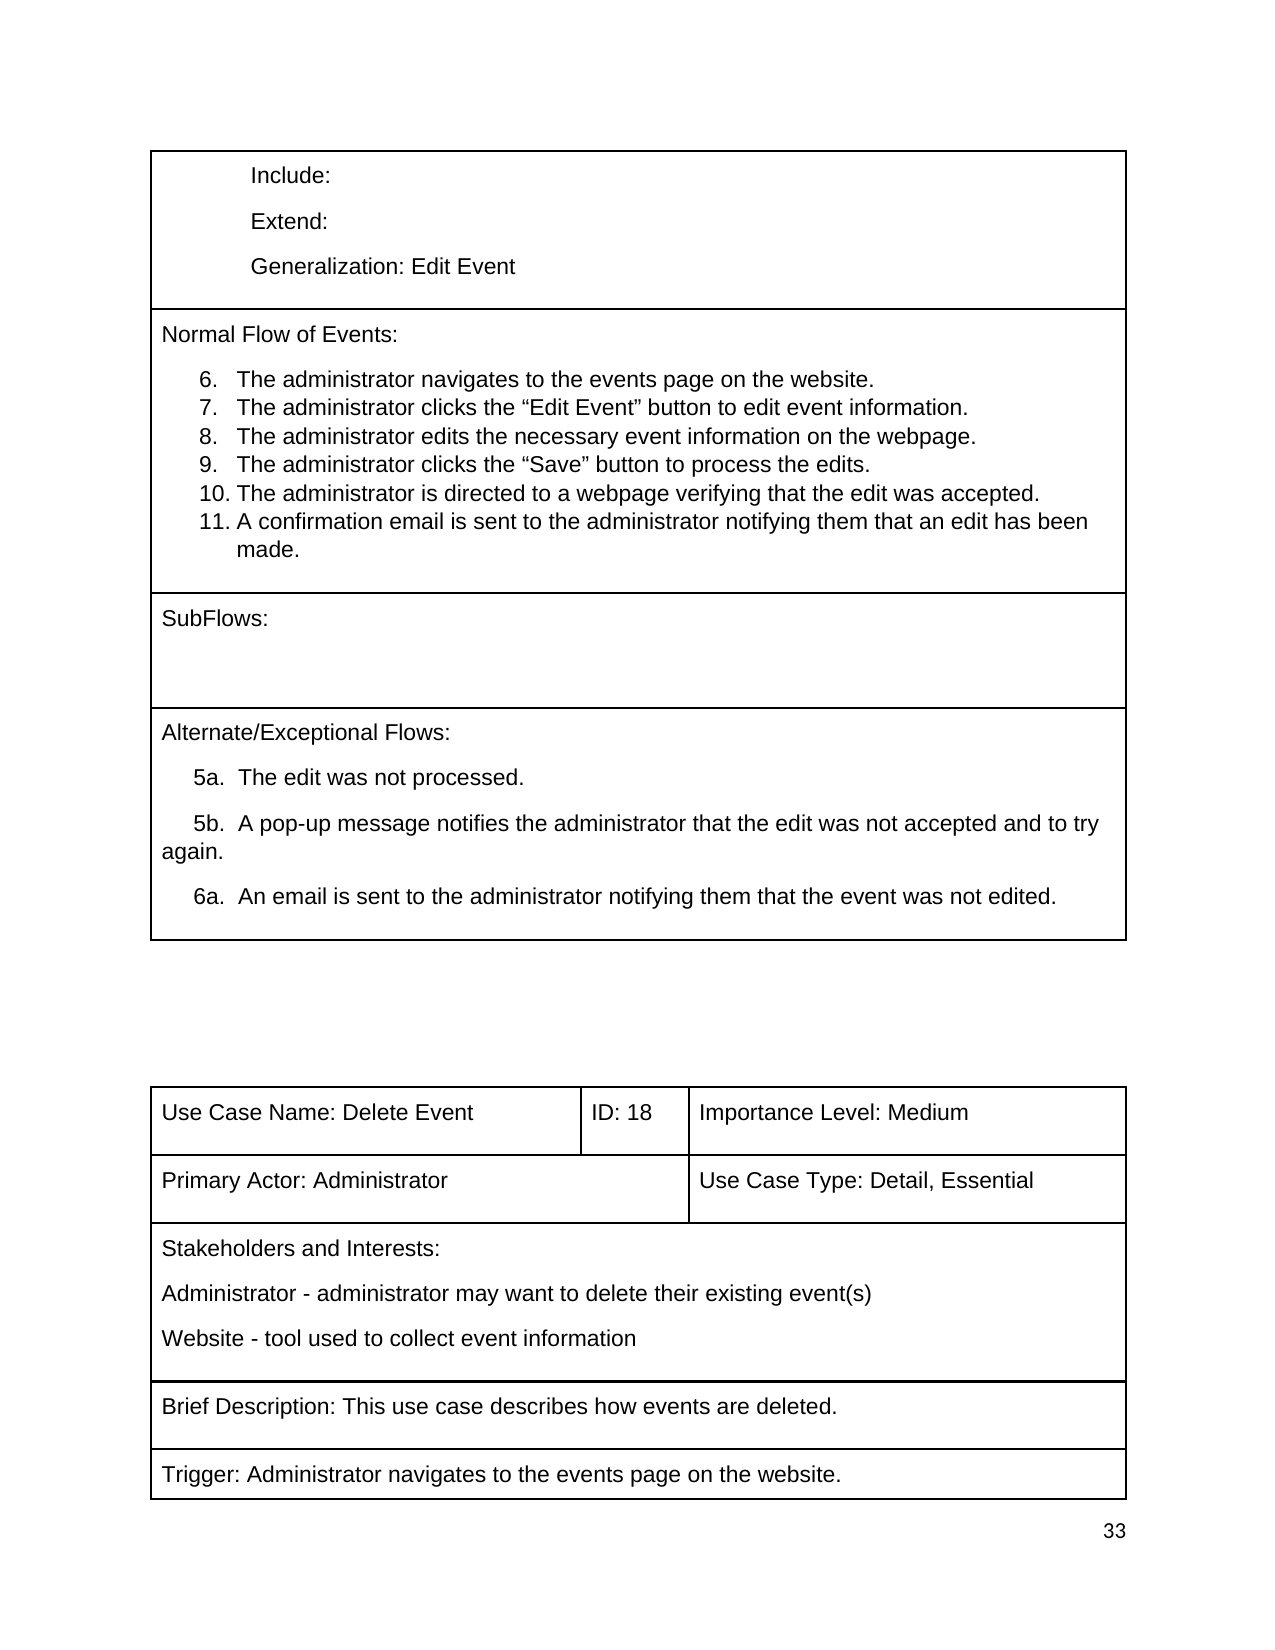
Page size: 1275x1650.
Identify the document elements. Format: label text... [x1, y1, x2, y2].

table_cell Primary Actor: Administrator [152, 1156, 688, 1222]
table_header Importance Level: Medium [690, 1088, 1125, 1154]
table_cell Use Case Type: Detail, Essential [690, 1156, 1125, 1222]
table_cell Brief Description: This use case describes how events are deleted. [152, 1383, 1125, 1448]
table_cell SubFlows: [152, 594, 1125, 707]
table_cell Alternate/Exceptional Flows: 5a. The edit was not processed. 5b. A pop-up message notifies the administrator that the edit was not accepted and to try again. 6a. An email is sent to the administrator notifying them that the event was not edited. [152, 709, 1125, 938]
table_header ID: 18 [582, 1088, 688, 1154]
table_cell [152, 152, 1125, 308]
table_header Use Case Name: Delete Event [152, 1088, 580, 1154]
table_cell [152, 1450, 1125, 1498]
table_cell Normal Flow of Events: The administrator navigates to the events page on the website. The administrator clicks the “Edit Event” button to edit event information. The administrator edits the necessary event information on the webpage. The administrator clicks the “Save” button to process the edits. The administrator is directed to a webpage verifying that the edit was accepted. A confirmation email is sent to the administrator notifying them that an edit has been made. [152, 310, 1125, 592]
table_cell Stakeholders and Interests: Administrator - administrator may want to delete their existing event(s) Website - tool used to collect event information [152, 1224, 1125, 1380]
